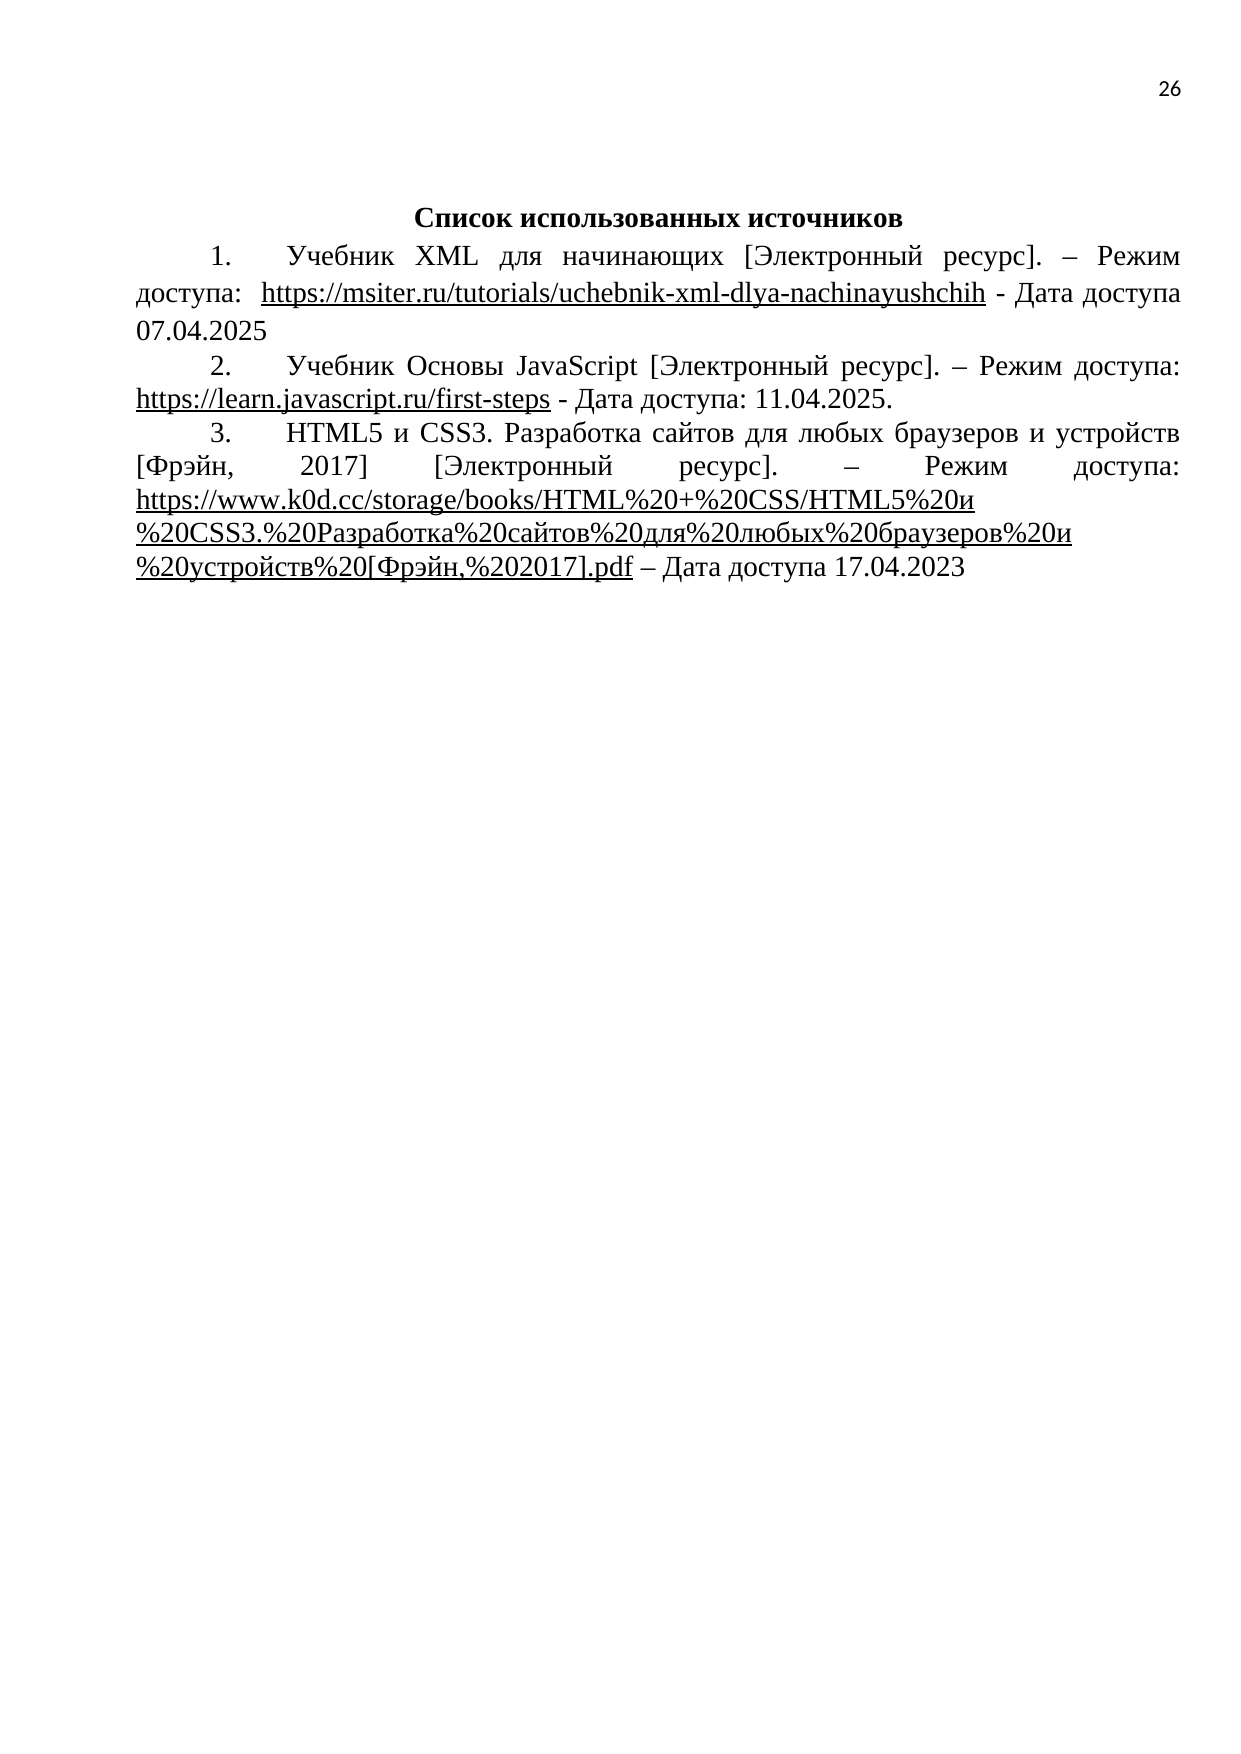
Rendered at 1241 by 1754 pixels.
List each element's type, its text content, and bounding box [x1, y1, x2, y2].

list Учебник XML для начинающих [Электронный ресурс]. – Режим доступа: https://msiter.ru/tutorials/uchebnik-xml-dlya-nachinayushchih - Дата доступа 07.04.2025 [136, 235, 1181, 348]
subtitle Список использованных источников [136, 198, 1181, 235]
list Учебник Основы JavaScript [Электронный ресурс]. – Режим доступа: https://learn.javascript.ru/first-steps - Дата доступа: 11.04.2025. [136, 348, 1181, 415]
list HTML5 и CSS3. Разработка сайтов для любых браузеров и устройств [Фрэйн, 2017] [Электронный ресурс]. – Режим доступа: https://www.k0d.cc/storage/books/HTML%20+%20CSS/HTML5%20и%20CSS3.%20Разработка%20сайтов%20для%20любых%20браузеров%20и%20устройств%20[Фрэйн,%202017].pdf – Дата доступа 17.04.2023 [136, 415, 1181, 582]
